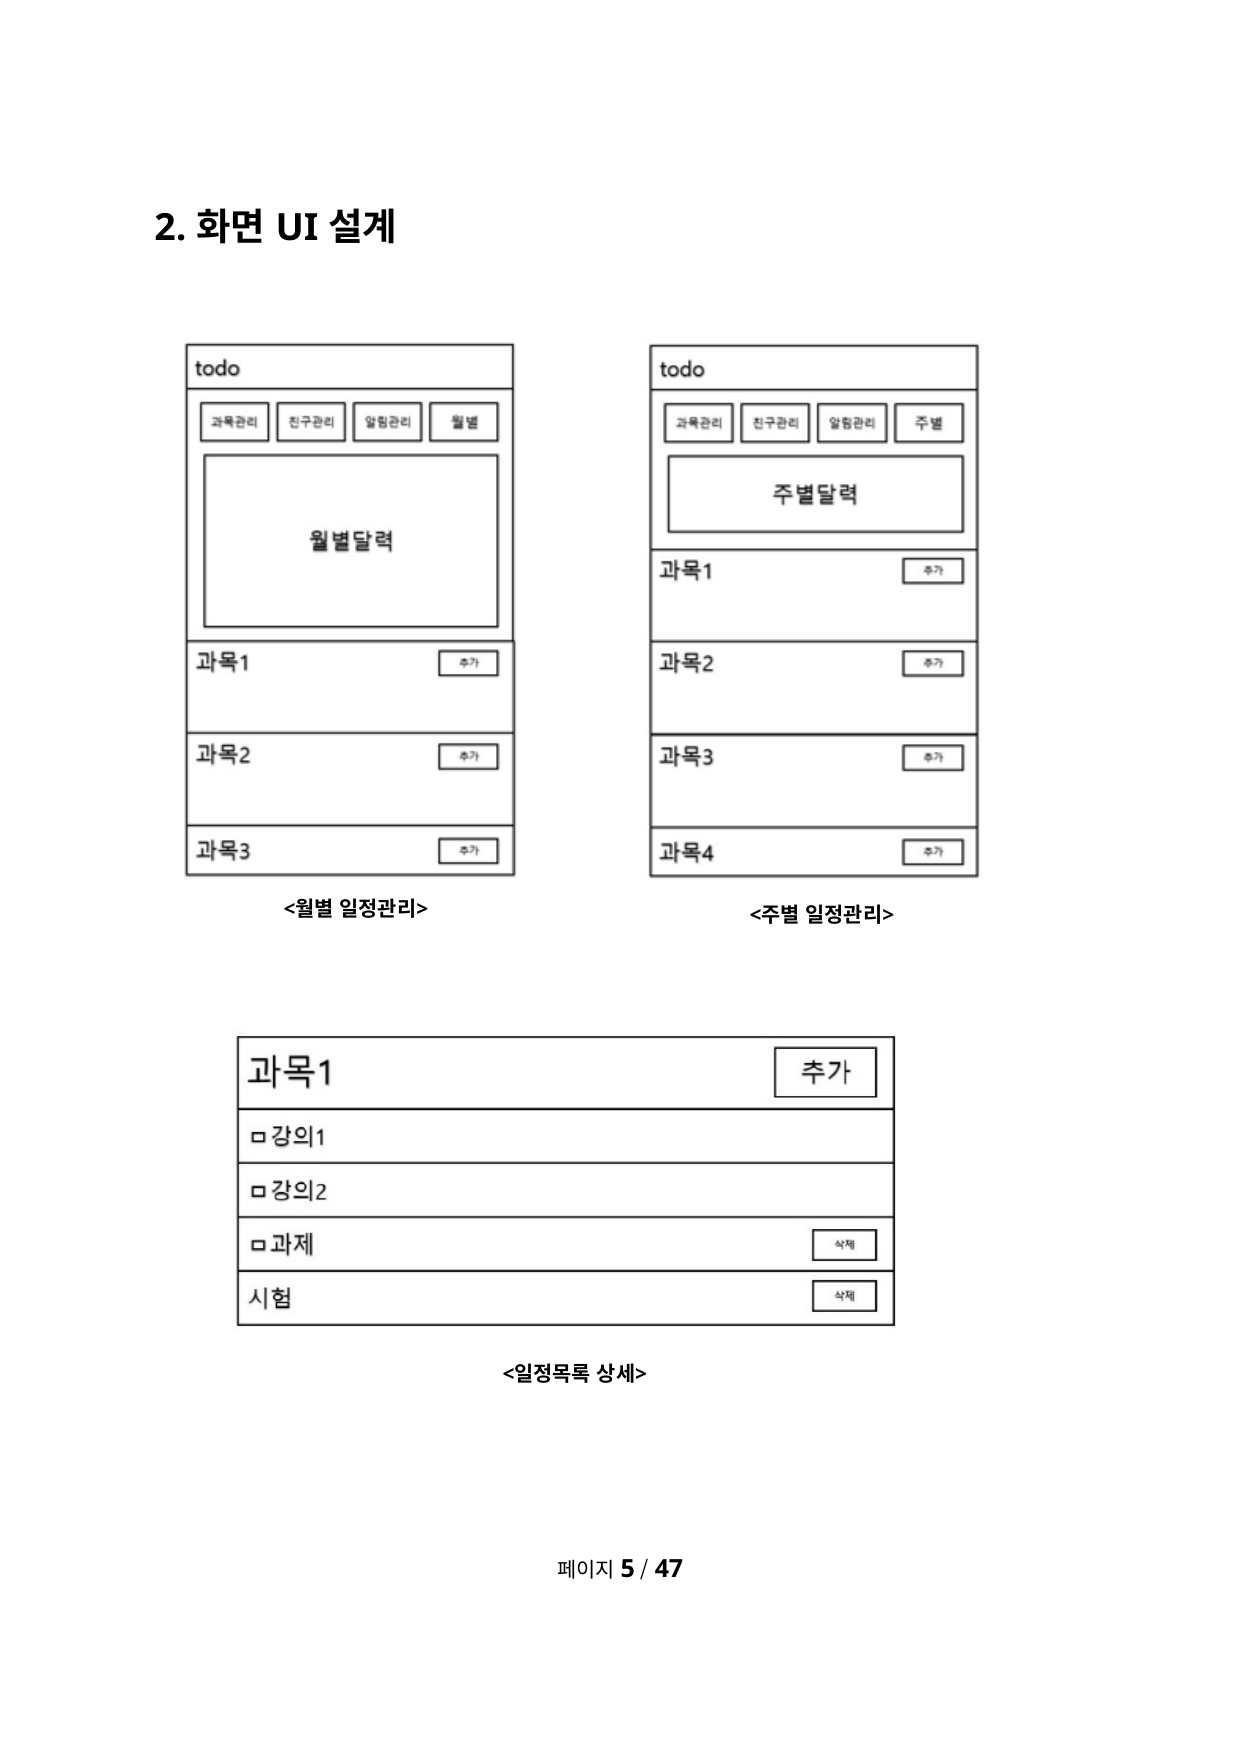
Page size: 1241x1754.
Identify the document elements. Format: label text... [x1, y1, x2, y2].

list 화면 UI 설계 [154, 197, 1128, 252]
picture [640, 328, 993, 895]
picture [223, 1015, 908, 1337]
picture [169, 327, 528, 886]
